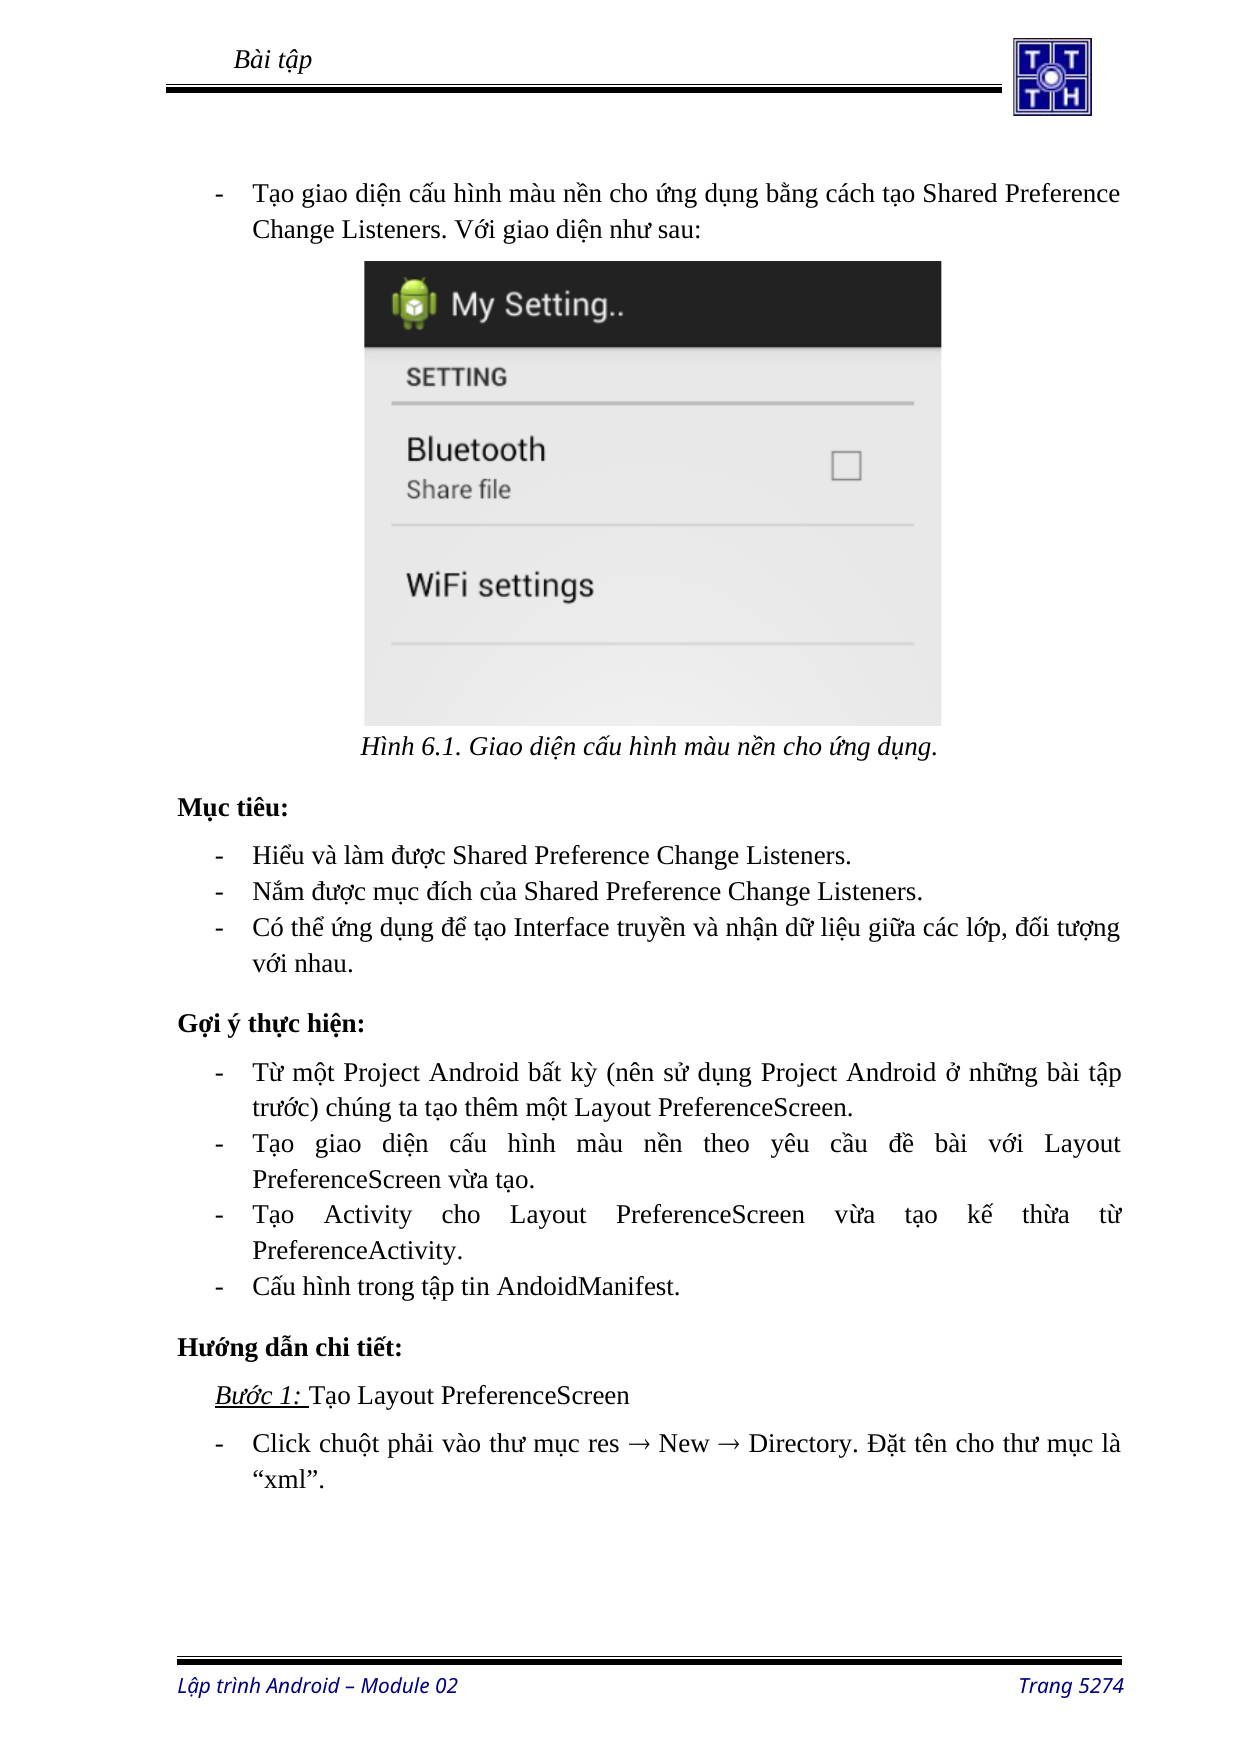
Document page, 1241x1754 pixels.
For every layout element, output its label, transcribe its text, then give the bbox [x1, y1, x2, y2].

list Click chuột phải vào thư mục res New Directory. Đặt tên cho thư mục là “xml”. [214, 1427, 1122, 1494]
list Tạo giao diện cấu hình màu nền theo yêu cầu đề bài với Layout PreferenceScreen vừa tạo. [214, 1127, 1122, 1194]
text Mục tiêu: [177, 791, 1122, 822]
picture [364, 261, 942, 726]
list Tạo Layout PreferenceScreen [214, 1379, 1122, 1410]
list Tạo Activity cho Layout PreferenceScreen vừa tạo kế thừa từ PreferenceActivity. [214, 1198, 1122, 1265]
list Hiểu và làm được Shared Preference Change Listeners. [214, 839, 1122, 871]
list Từ một Project Android bất kỳ (nên sử dụng Project Android ở những bài tập trước) chúng ta tạo thêm một Layout PreferenceScreen. [214, 1056, 1122, 1122]
list Cấu hình trong tập tin AndoidManifest. [214, 1270, 1122, 1301]
list Nắm được mục đích của Shared Preference Change Listeners. [214, 875, 1122, 906]
list Hình 6.1. Giao diện cấu hình màu nền cho ứng dụng. [177, 731, 1122, 762]
picture [1013, 38, 1092, 116]
list Có thể ứng dụng để tạo Interface truyền và nhận dữ liệu giữa các lớp, đối tượng với nhau. [214, 911, 1122, 978]
list Tạo giao diện cấu hình màu nền cho ứng dụng bằng cách tạo Shared Preference Change Listeners. Với giao diện như sau: [214, 177, 1122, 244]
text Gợi ý thực hiện: [177, 1007, 1122, 1038]
text Hướng dẫn chi tiết: [177, 1331, 1122, 1362]
